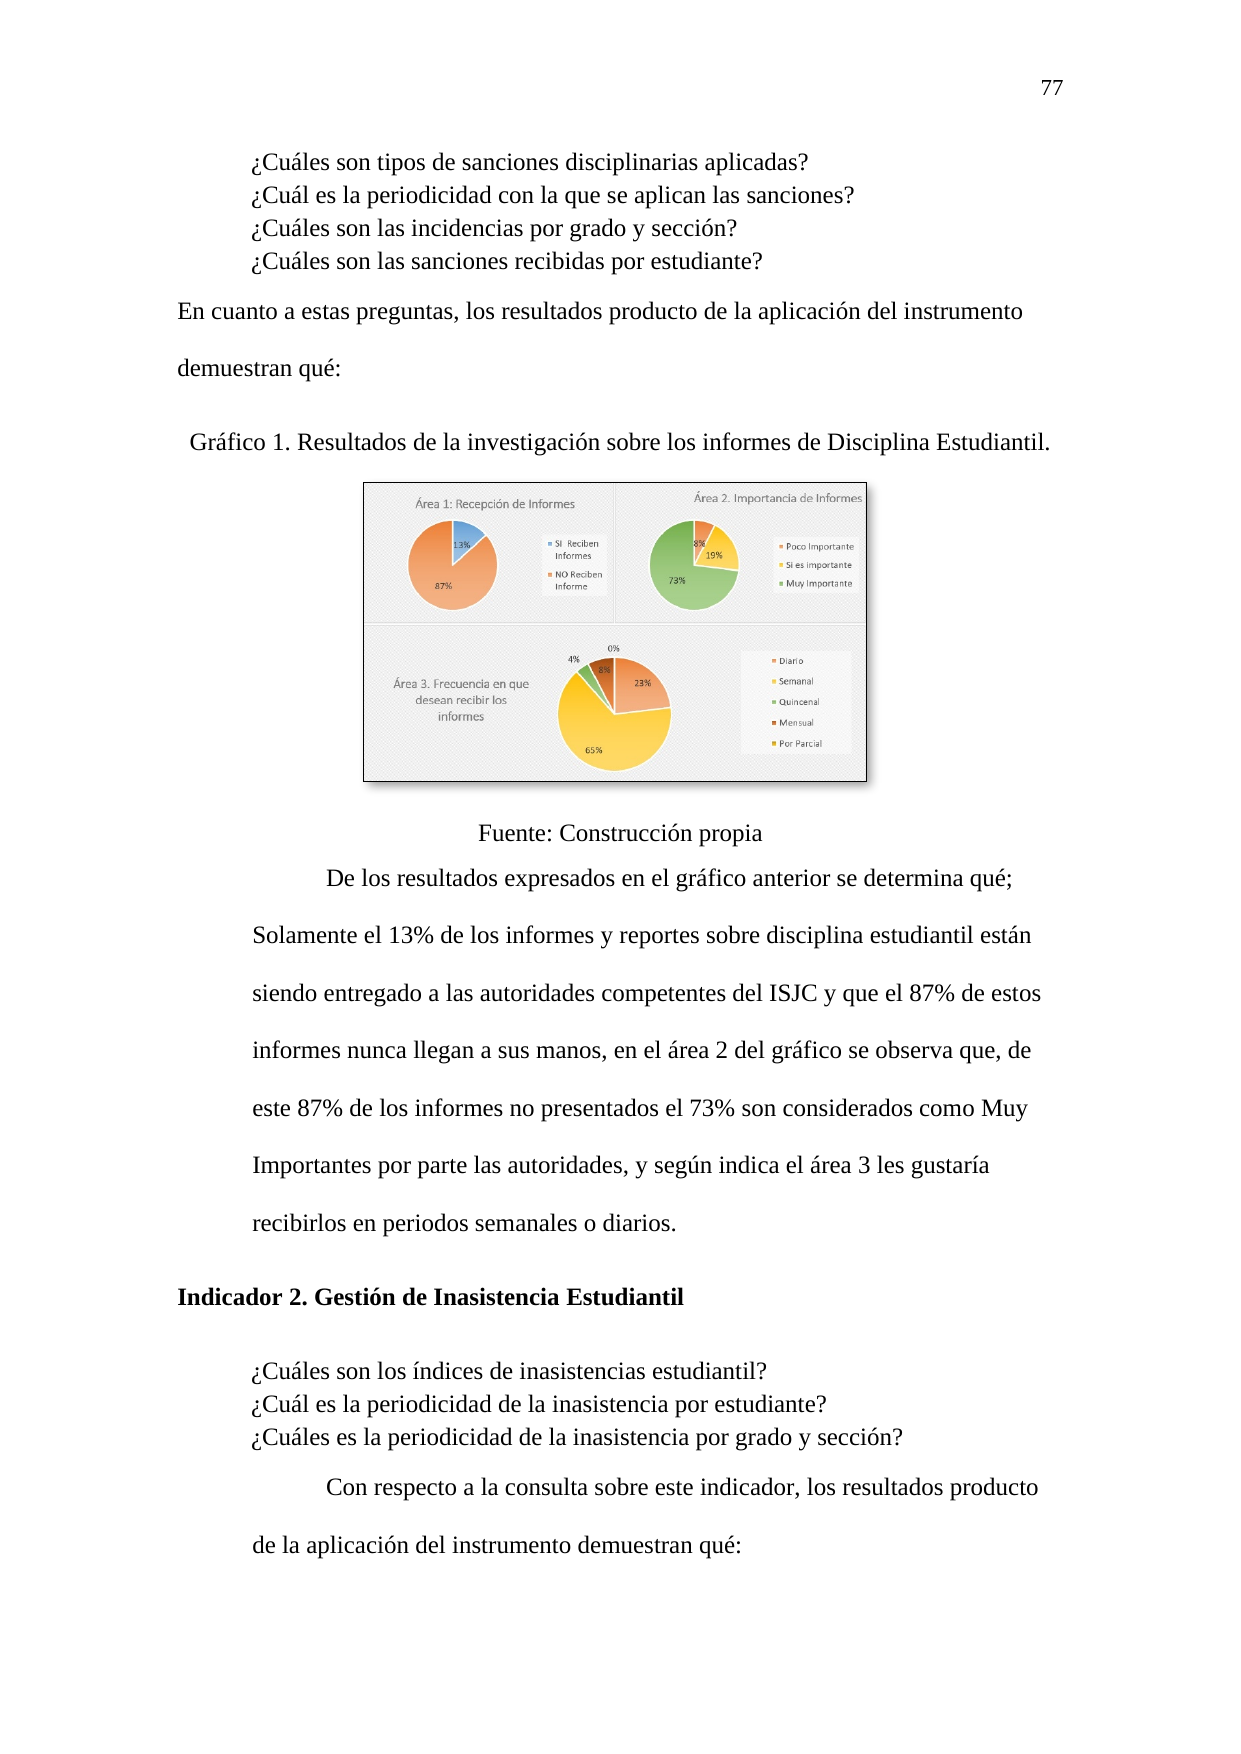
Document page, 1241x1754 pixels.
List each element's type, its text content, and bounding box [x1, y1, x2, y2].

text Gráfico 1. Resultados de la investigación sobre los informes de Disciplina Estudiantil. [177, 427, 1063, 456]
text Con respecto a la consulta sobre este indicador, los resultados producto de la aplicación del instrumento demuestran qué: [252, 1472, 1063, 1558]
text Fuente: Construcción propia [177, 818, 1063, 846]
list ¿Cuál es la periodicidad de la inasistencia por estudiante? [177, 1389, 1063, 1418]
list ¿Cuáles son los índices de inasistencias estudiantil? [177, 1356, 1063, 1385]
text En cuanto a estas preguntas, los resultados producto de la aplicación del instrumento demuestran qué: [177, 296, 1063, 382]
list ¿Cuáles es la periodicidad de la inasistencia por grado y sección? [177, 1422, 1063, 1451]
list ¿Cuáles son tipos de sanciones disciplinarias aplicadas? ¿Cuál es la periodicidad con la que se aplican las sanciones? ¿Cuáles son las incidencias por grado y sección? ¿Cuáles son las sanciones recibidas por estudiante? [251, 147, 1063, 275]
text Indicador 2. Gestión de Inasistencia Estudiantil [177, 1282, 1063, 1311]
picture [364, 483, 866, 781]
text De los resultados expresados en el gráfico anterior se determina qué; Solamente el 13% de los informes y reportes sobre disciplina estudiantil están siendo entregado a las autoridades competentes del ISJC y que el 87% de estos informes nunca llegan a sus manos, en el área 2 del gráfico se observa que, de este 87% de los informes no presentados el 73% son considerados como Muy Importantes por parte las autoridades, y según indica el área 3 les gustaría recibirlos en periodos semanales o diarios. [252, 863, 1063, 1237]
